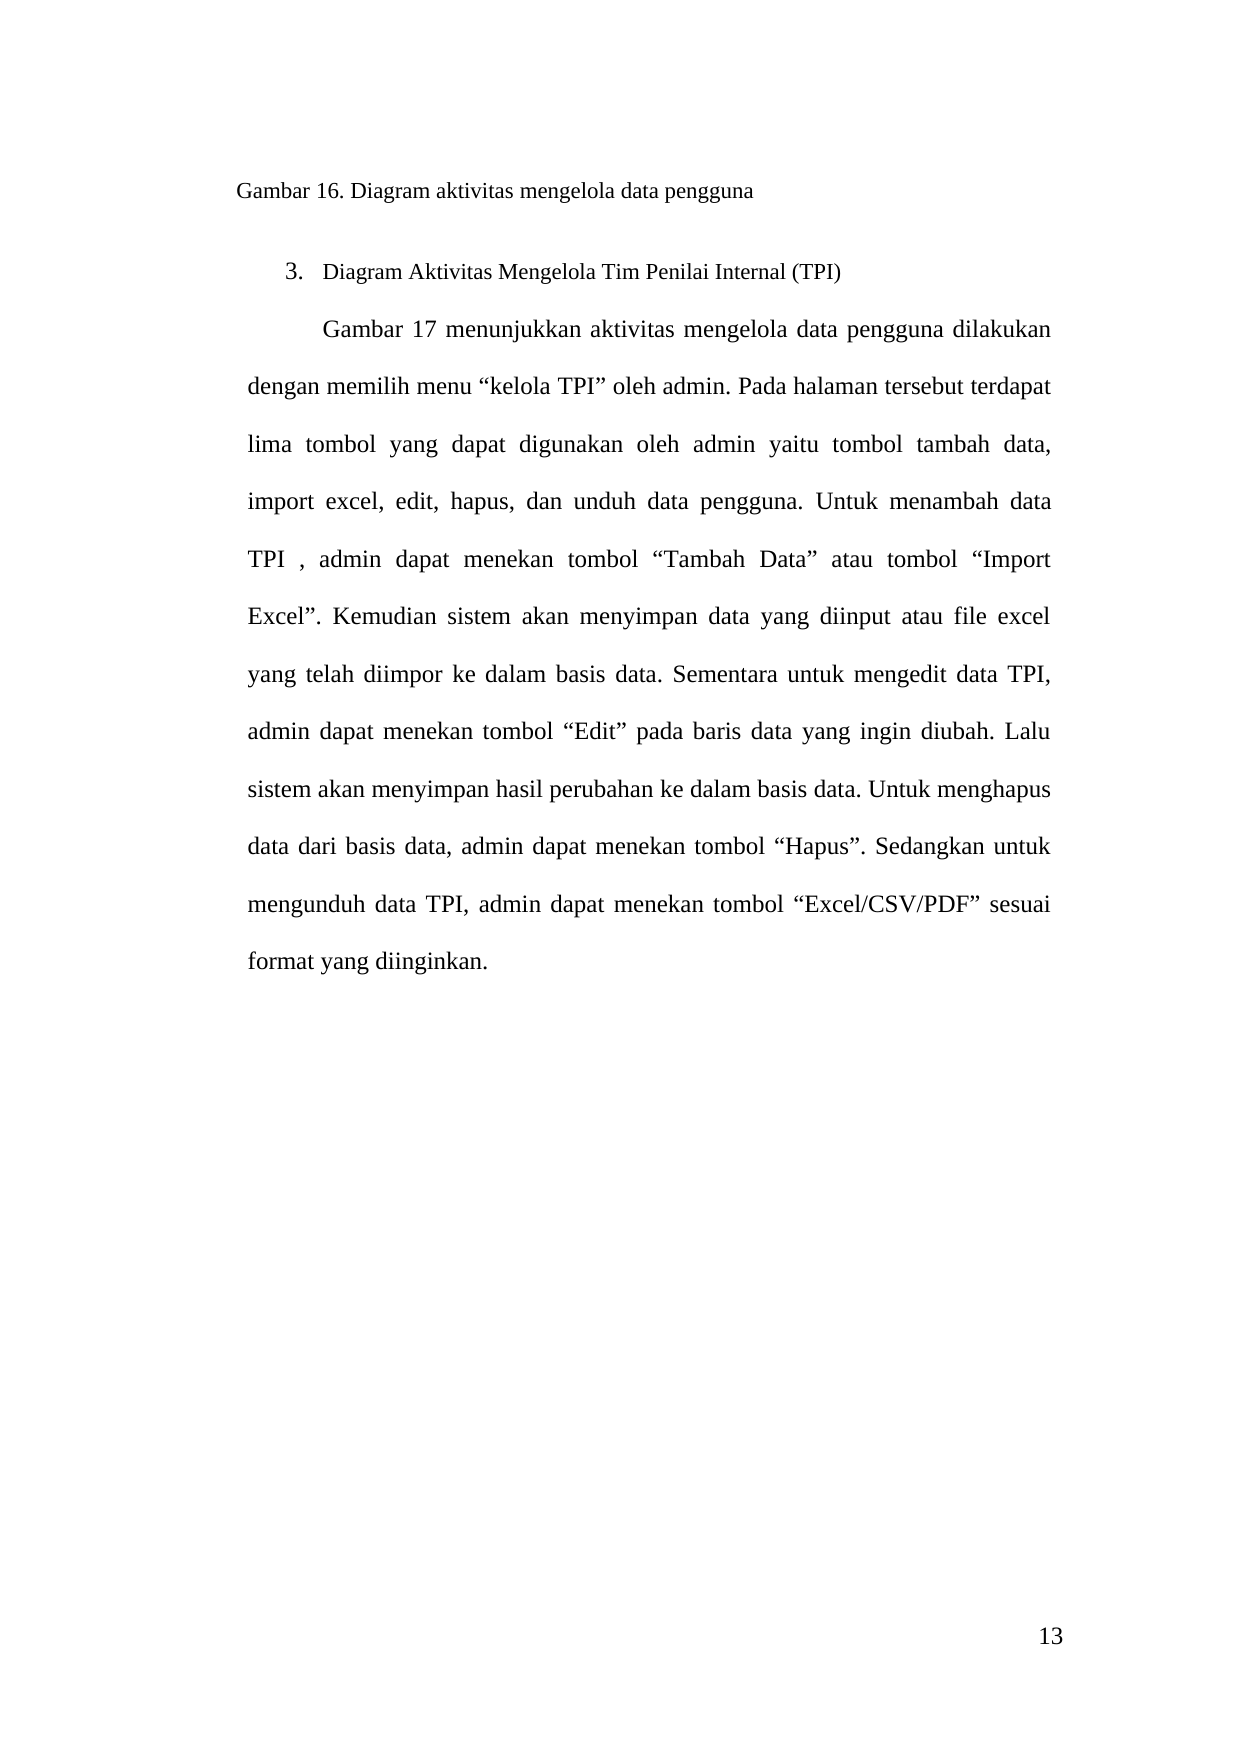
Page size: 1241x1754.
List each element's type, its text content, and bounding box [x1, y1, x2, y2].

table_header Diagram Aktivitas Mengelola Tim Penilai Internal (TPI) Gambar 17 menunjukkan aktivitas mengelola data pengguna dilakukan dengan memilih menu “kelola TPI” oleh admin. Pada halaman tersebut terdapat lima tombol yang dapat digunakan oleh admin yaitu tombol tambah data, import excel, edit, hapus, dan unduh data pengguna. Untuk menambah data TPI , admin dapat menekan tombol “Tambah Data” atau tombol “Import Excel”. Kemudian sistem akan menyimpan data yang diinput atau file excel yang telah diimpor ke dalam basis data. Sementara untuk mengedit data TPI, admin dapat menekan tombol “Edit” pada baris data yang ingin diubah. Lalu sistem akan menyimpan hasil perubahan ke dalam basis data. Untuk menghapus data dari basis data, admin dapat menekan tombol “Hapus”. Sedangkan untuk mengunduh data TPI, admin dapat menekan tombol “Excel/CSV/PDF” sesuai format yang diinginkan. [236, 256, 1063, 1003]
text Gambar 16. Diagram aktivitas mengelola data pengguna [236, 177, 1063, 203]
